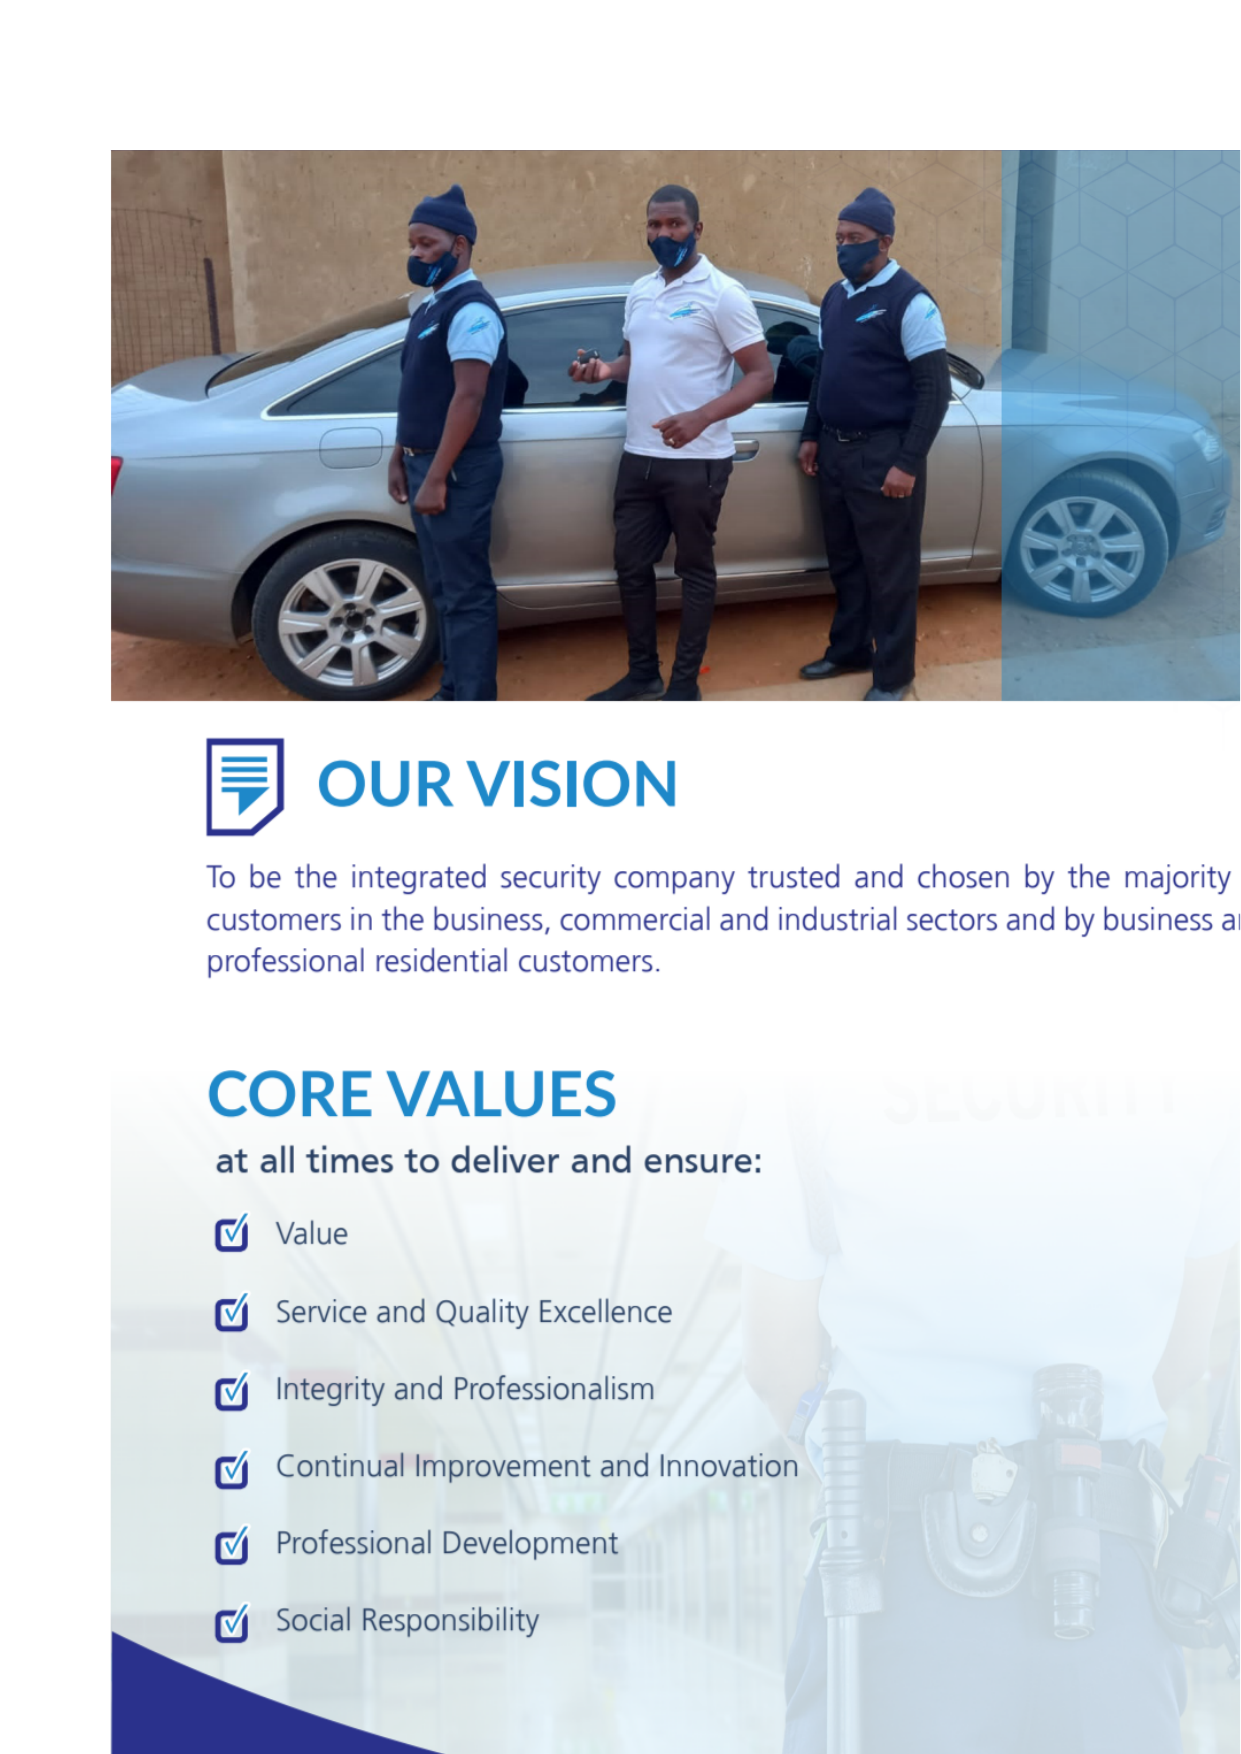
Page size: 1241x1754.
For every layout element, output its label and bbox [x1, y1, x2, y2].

picture [110, 150, 1241, 1754]
